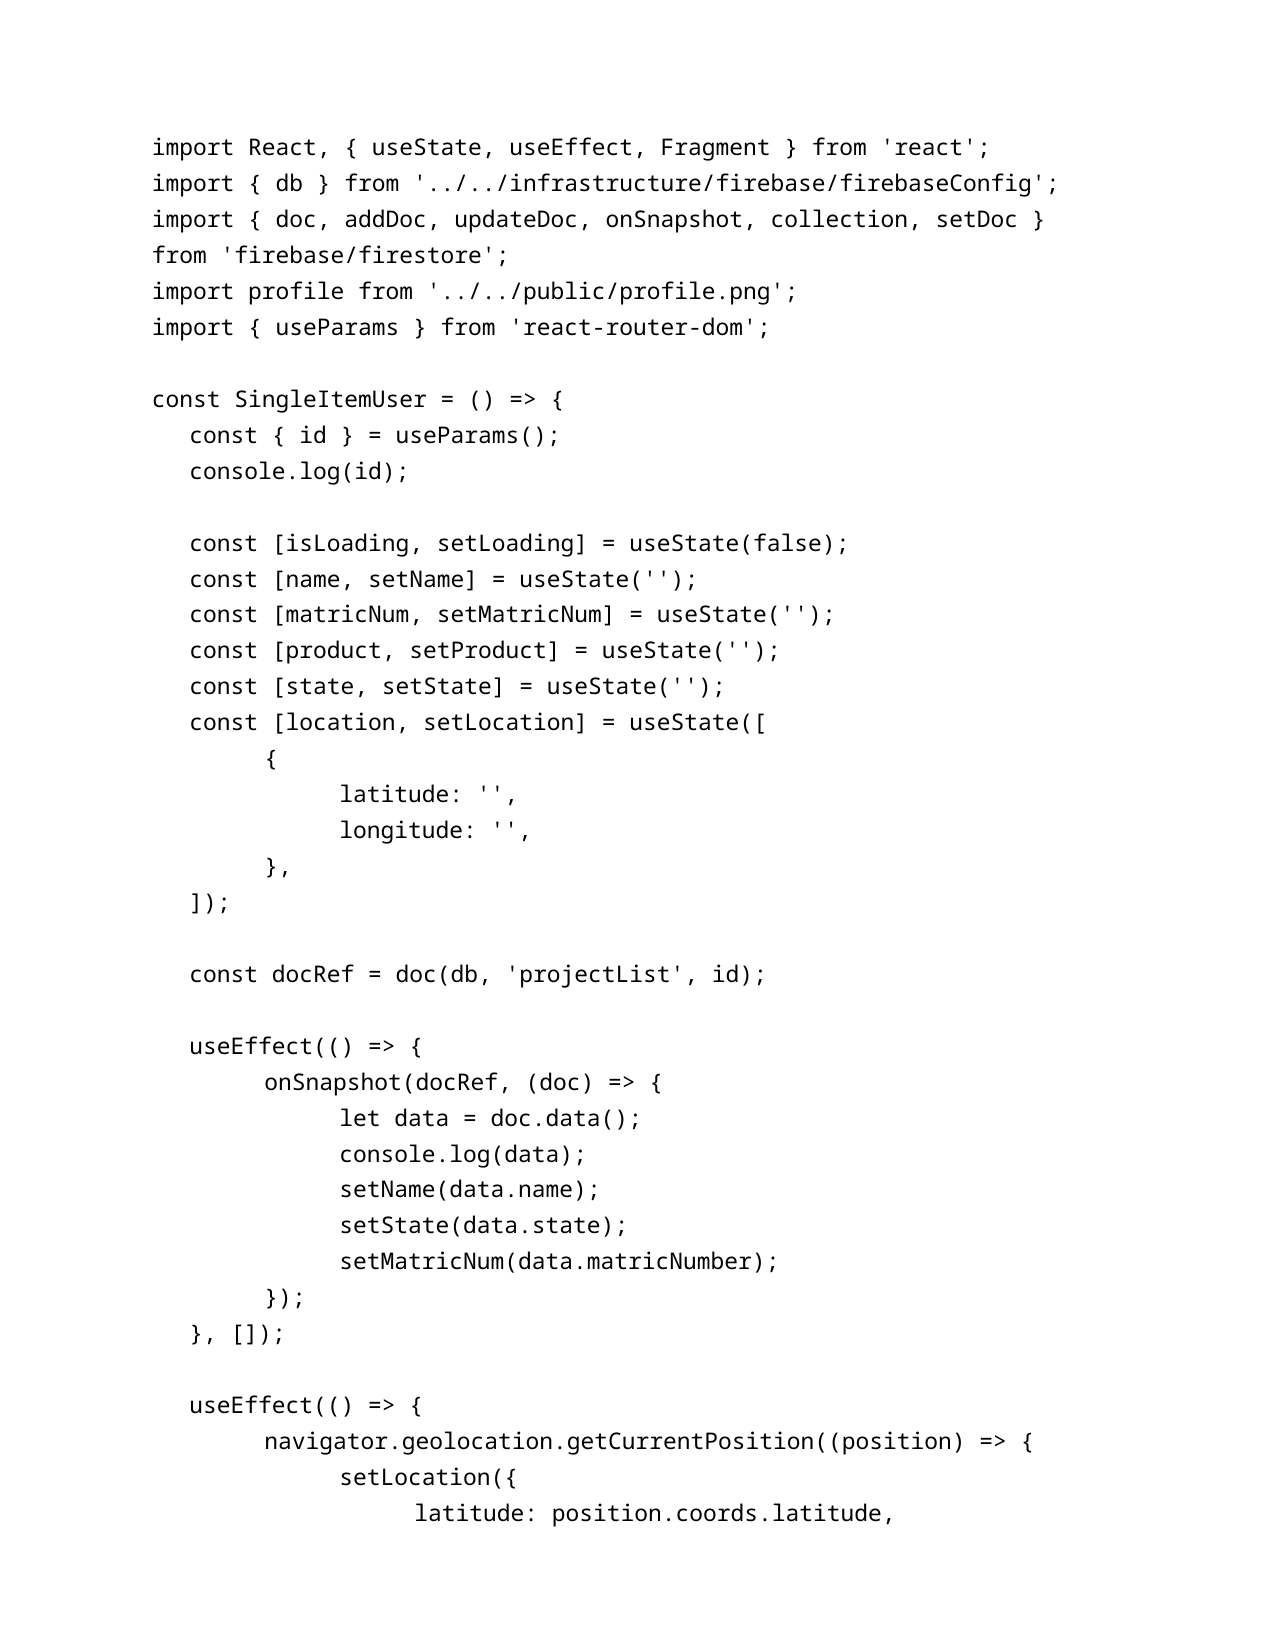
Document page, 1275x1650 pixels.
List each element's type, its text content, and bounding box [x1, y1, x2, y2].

text }); [152, 1281, 1108, 1312]
text console.log(data); [152, 1137, 1108, 1169]
text { [152, 742, 1108, 773]
text }, []); [152, 1317, 1108, 1348]
text const [product, setProduct] = useState(''); [152, 634, 1108, 666]
text import { db } from '../../infrastructure/firebase/firebaseConfig'; [152, 167, 1108, 198]
text ]); [152, 886, 1108, 917]
text const [name, setName] = useState(''); [152, 562, 1108, 594]
text import React, { useState, useEffect, Fragment } from 'react'; [152, 131, 1108, 162]
text setMatricNum(data.matricNumber); [152, 1245, 1108, 1277]
text onSnapshot(docRef, (doc) => { [152, 1066, 1108, 1097]
text longitude: '', [152, 814, 1108, 845]
text latitude: '', [152, 778, 1108, 809]
text import { doc, addDoc, updateDoc, onSnapshot, collection, setDoc } from 'firebase/firestore'; [152, 203, 1108, 270]
text const [location, setLocation] = useState([ [152, 706, 1108, 737]
text setName(data.name); [152, 1173, 1108, 1205]
text const [matricNum, setMatricNum] = useState(''); [152, 598, 1108, 630]
text setLocation({ [152, 1461, 1108, 1492]
text useEffect(() => { [152, 1389, 1108, 1420]
text const docRef = doc(db, 'projectList', id); [152, 958, 1108, 989]
text let data = doc.data(); [152, 1102, 1108, 1133]
text const [isLoading, setLoading] = useState(false); [152, 527, 1108, 558]
text useEffect(() => { [152, 1030, 1108, 1061]
text const SingleItemUser = () => { [152, 383, 1108, 414]
text latitude: position.coords.latitude, [152, 1497, 1108, 1528]
text setState(data.state); [152, 1209, 1108, 1241]
text const { id } = useParams(); [152, 419, 1108, 450]
text }, [152, 850, 1108, 881]
text console.log(id); [152, 455, 1108, 486]
text navigator.geolocation.getCurrentPosition((position) => { [152, 1425, 1108, 1456]
text import { useParams } from 'react-router-dom'; [152, 311, 1108, 342]
text const [state, setState] = useState(''); [152, 670, 1108, 702]
text import profile from '../../public/profile.png'; [152, 275, 1108, 306]
